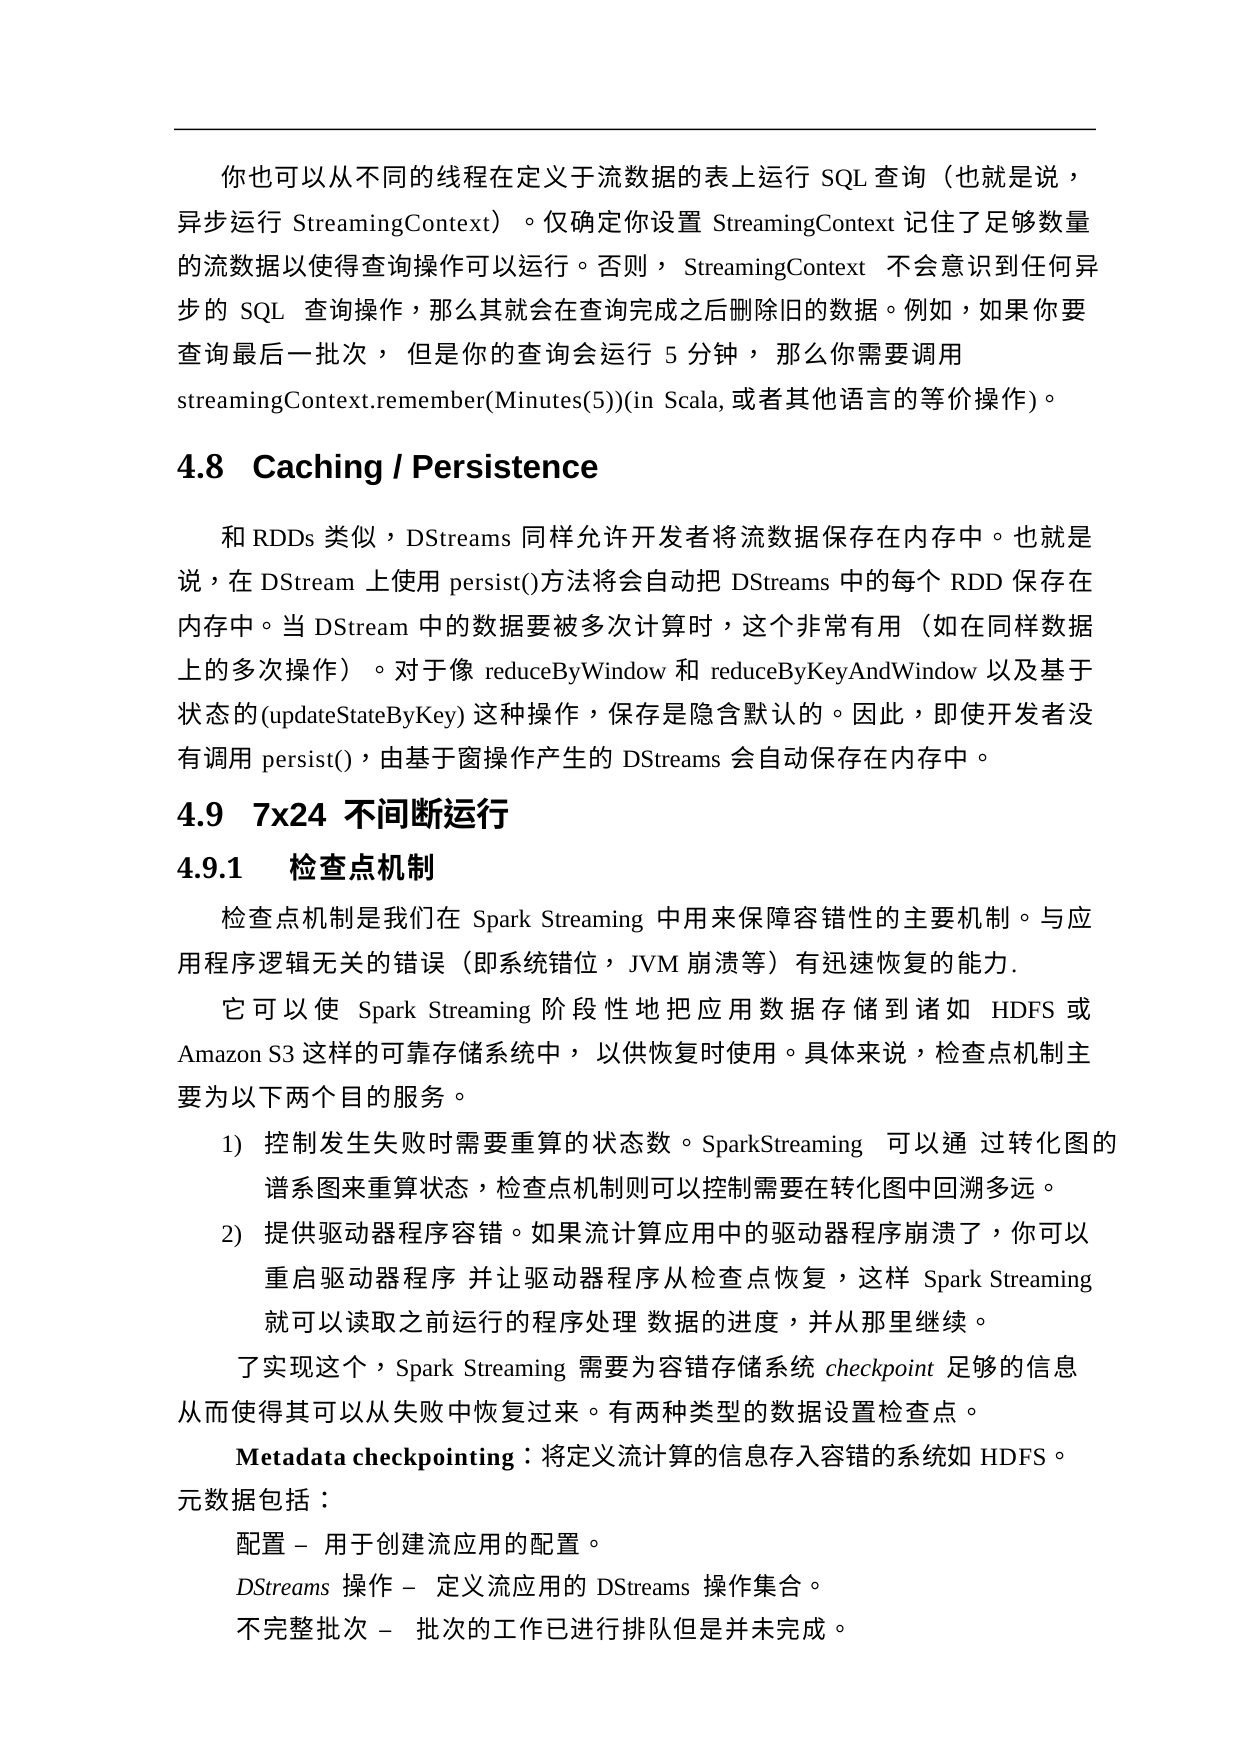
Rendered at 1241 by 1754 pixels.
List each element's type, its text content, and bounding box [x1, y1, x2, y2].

subtitle 检查点机制 [177, 847, 1159, 887]
subtitle 7x24 不间断运行 [177, 791, 1159, 837]
text DStreams 操作 – 定义流应用的 DStreams 操作集合。 [236, 1567, 1159, 1603]
subtitle 配置 – 用于创建流应用的配置。 [236, 1527, 1159, 1560]
text Metadata checkpointing：将定义流计算的信息存入容错的系统如 HDFS。元数据包括： [177, 1439, 1091, 1517]
subtitle 和 RDDs 类似，DStreams 同样允许开发者将流数据保存在内存中。也就是说，在 DStream 上使用 persist()方法将会自动把 DStreams 中的每个 RDD 保存在内存中。当 DStream 中的数据要被多次计算时，这个非常有用（如在同样数据上的多次操作）。对于像 reduceByWindow 和 reduceByKeyAndWindow 以及基于状态的(updateStateByKey) 这种操作，保存是隐含默认的。因此，即使开发者没有调用 persist()，由基于窗操作产生的 DStreams 会自动保存在内存中。 [177, 519, 1093, 775]
subtitle 检查点机制是我们在 Spark Streaming 中用来保障容错性的主要机制。与应用程序逻辑无关的错误（即系统错位， JVM 崩溃等）有迅速恢复的能力. [177, 901, 1093, 980]
subtitle 控制发生失败时需要重算的状态数。SparkStreaming 可以通 过转化图的谱系图来重算状态，检查点机制则可以控制需要在转化图中回溯多远。 [221, 1125, 1117, 1204]
subtitle 了实现这个，Spark Streaming 需要为容错存储系统 checkpoint 足够的信息从而使得其可以从失败中恢复过来。有两种类型的数据设置检查点。 [177, 1350, 1093, 1428]
subtitle 它可以使 Spark Streaming 阶段性地把应用数据存储到诸如 HDFS 或Amazon S3 这样的可靠存储系统中， 以供恢复时使用。具体来说，检查点机制主要为以下两个目的服务。 [177, 991, 1091, 1114]
subtitle 你也可以从不同的线程在定义于流数据的表上运行 SQL 查询（也就是说， 异步运行 StreamingContext）。仅确定你设置 StreamingContext 记住了足够数量的流数据以使得查询操作可以运行。否则， StreamingContext 不会意识到任何异步的 SQL 查询操作，那么其就会在查询完成之后删除旧的数据。例如，如果你要查询最后一批次， 但是你的查询会运行 5 分钟， 那么你需要调用streamingContext.remember(Minutes(5))(in Scala, 或者其他语言的等价操作)。 [177, 160, 1104, 415]
text 不完整批次 – 批次的工作已进行排队但是并未完成。 [236, 1611, 1159, 1647]
subtitle 提供驱动器程序容错。如果流计算应用中的驱动器程序崩溃了，你可以重启驱动器程序 并让驱动器程序从检查点恢复，这样 Spark Streaming 就可以读取之前运行的程序处理 数据的进度，并从那里继续。 [221, 1216, 1092, 1339]
subtitle Caching / Persistence [177, 442, 1159, 488]
